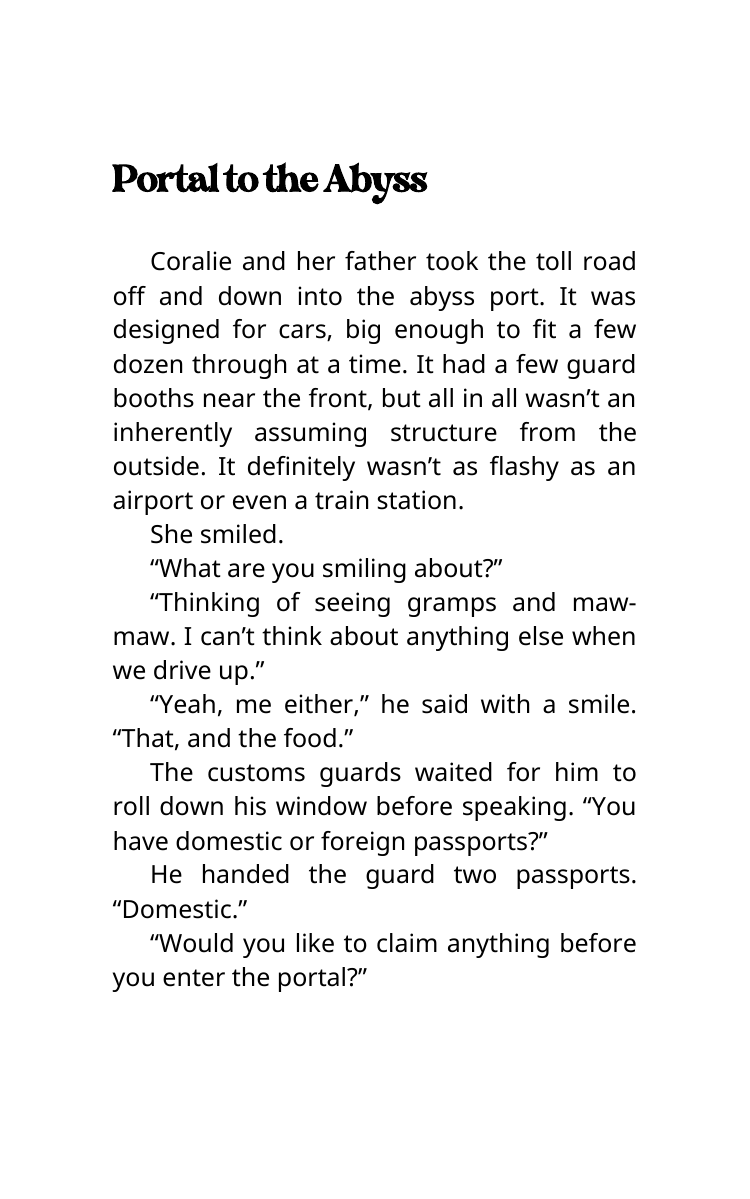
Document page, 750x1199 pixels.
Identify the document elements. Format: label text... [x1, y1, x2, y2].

text “Yeah, me either,” he said with a smile. “That, and the food.” [112, 687, 637, 755]
text “Would you like to claim anything before you enter the portal?” [112, 925, 637, 993]
text He handed the guard two passports. “Domestic.” [112, 857, 637, 925]
text She smiled. [112, 517, 637, 551]
text The customs guards waited for him to roll down his window before speaking. “You have domestic or foreign passports?” [112, 755, 637, 857]
text “What are you smiling about?” [112, 551, 637, 585]
subtitle Portal to the Abyss [112, 150, 637, 210]
text “Thinking of seeing gramps and maw-maw. I can’t think about anything else when we drive up.” [112, 585, 637, 687]
text Coralie and her father took the toll road off and down into the abyss port. It was designed for cars, big enough to fit a few dozen through at a time. It had a few guard booths near the front, but all in all wasn’t an inherently assuming structure from the outside. It definitely wasn’t as flashy as an airport or even a train station. [112, 244, 637, 517]
